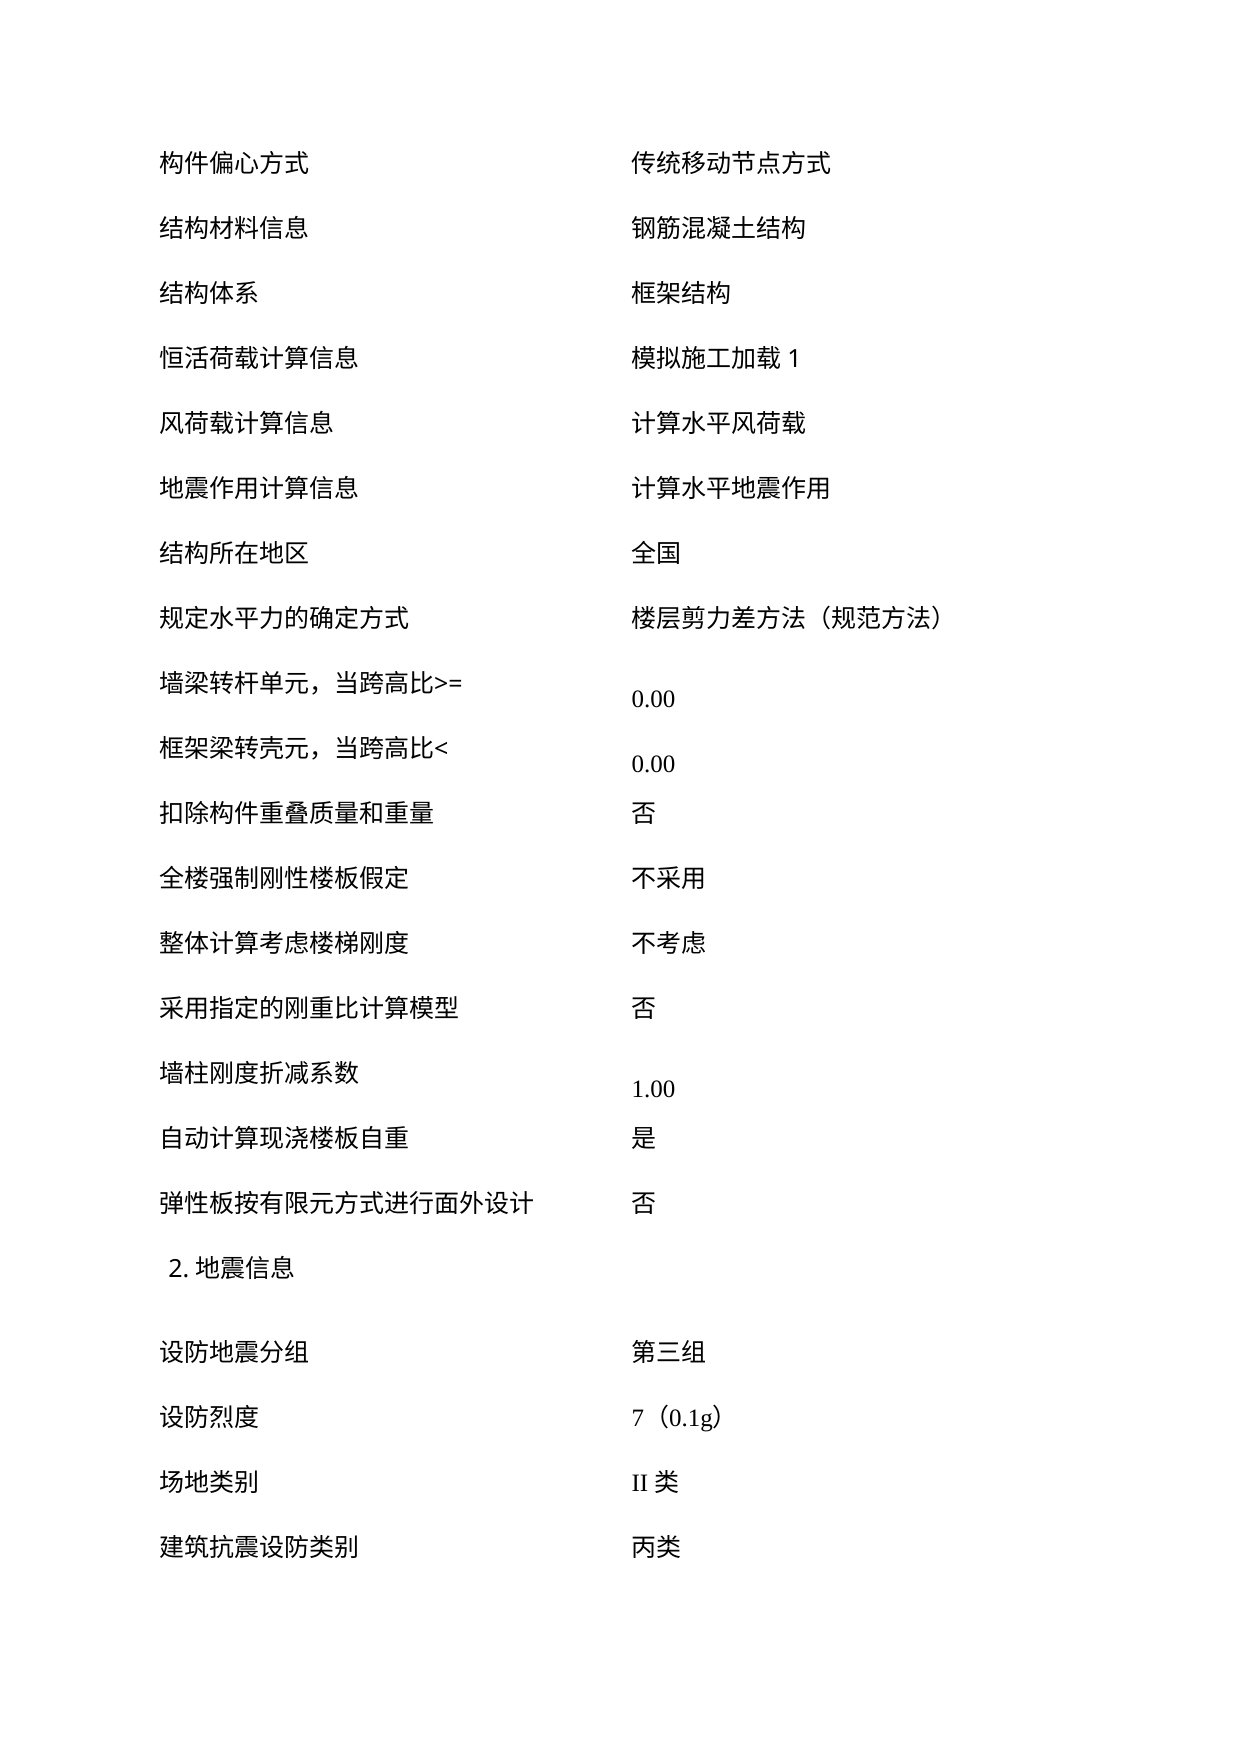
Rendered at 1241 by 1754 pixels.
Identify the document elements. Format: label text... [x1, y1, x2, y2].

table_cell 不考虑 [620, 910, 1093, 974]
table_cell 否 [620, 1170, 1093, 1234]
subtitle 地震信息 [118, 1234, 1122, 1299]
table_cell 墙柱刚度折减系数 [148, 1040, 620, 1104]
table_cell 模拟施工加载 1 [620, 325, 1093, 389]
table_cell 0.00 [620, 650, 1093, 714]
table_cell 自动计算现浇楼板自重 [148, 1105, 620, 1169]
table_cell 丙类 [620, 1513, 1093, 1578]
table_cell 设防烈度 [148, 1383, 620, 1448]
table_cell 场地类别 [148, 1448, 620, 1513]
table_cell 恒活荷载计算信息 [148, 325, 620, 389]
table_cell 计算水平风荷载 [620, 390, 1093, 454]
table_cell II 类 [620, 1448, 1093, 1513]
table_cell 否 [620, 780, 1093, 844]
table_cell 结构体系 [148, 260, 620, 324]
table_cell 建筑抗震设防类别 [148, 1513, 620, 1578]
table_cell 规定水平力的确定方式 [148, 585, 620, 649]
table_cell 结构所在地区 [148, 520, 620, 584]
table_cell 否 [620, 975, 1093, 1039]
table_header 设防地震分组 [148, 1318, 620, 1383]
table_cell 风荷载计算信息 [148, 390, 620, 454]
table_cell 地震作用计算信息 [148, 455, 620, 519]
table_cell 采用指定的刚重比计算模型 [148, 975, 620, 1039]
table_header 第三组 [620, 1318, 1093, 1383]
table_cell 钢筋混凝土结构 [620, 195, 1093, 259]
table_cell 结构材料信息 [148, 195, 620, 259]
table_cell 框架结构 [620, 260, 1093, 324]
table_cell 1.00 [620, 1040, 1093, 1104]
table_cell 整体计算考虑楼梯刚度 [148, 910, 620, 974]
table_cell 弹性板按有限元方式进行面外设计 [148, 1170, 620, 1234]
table_cell 全国 [620, 520, 1093, 584]
table_cell 是 [620, 1105, 1093, 1169]
table_cell 计算水平地震作用 [620, 455, 1093, 519]
table_cell 0.00 [620, 715, 1093, 779]
table_cell 构件偏心方式 [148, 130, 620, 194]
table_cell 扣除构件重叠质量和重量 [148, 780, 620, 844]
table_cell 不采用 [620, 845, 1093, 909]
table_cell 7（0.1g） [620, 1383, 1093, 1448]
table_cell 传统移动节点方式 [620, 130, 1093, 194]
table_cell 全楼强制刚性楼板假定 [148, 845, 620, 909]
table_cell 墙梁转杆单元，当跨高比>= [148, 650, 620, 714]
table_cell 楼层剪力差方法（规范方法） [620, 585, 1093, 649]
table_cell 框架梁转壳元，当跨高比< [148, 715, 620, 779]
